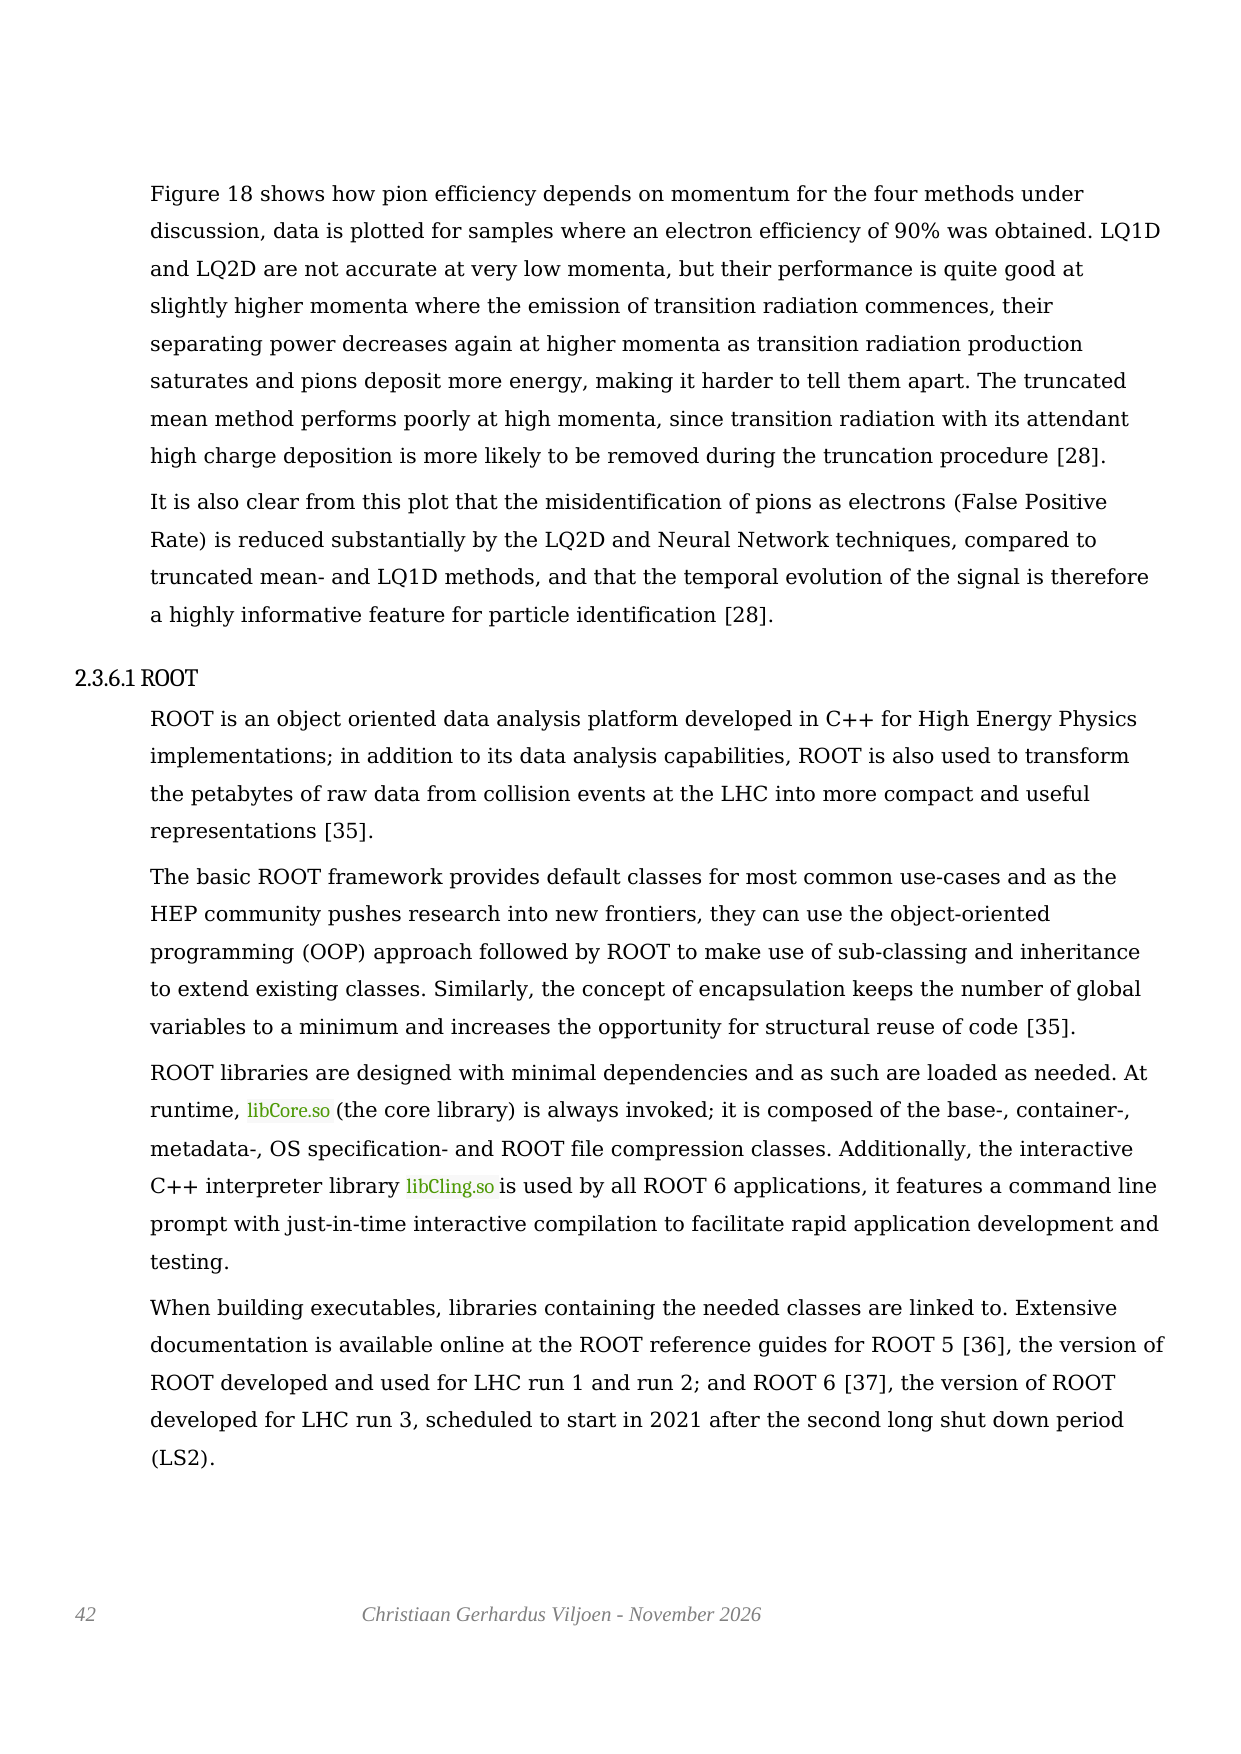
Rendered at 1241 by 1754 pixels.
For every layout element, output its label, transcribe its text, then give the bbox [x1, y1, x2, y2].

text The basic ROOT framework provides default classes for most common use-cases and as the HEP community pushes research into new frontiers, they can use the object-oriented programming (OOP) approach followed by ROOT to make use of sub-classing and inheritance to extend existing classes. Similarly, the concept of encapsulation keeps the number of global variables to a minimum and increases the opportunity for structural reuse of code . [150, 864, 1165, 1039]
text ROOT is an object oriented data analysis platform developed in C++ for High Energy Physics implementations; in addition to its data analysis capabilities, ROOT is also used to transform the petabytes of raw data from collision events at the LHC into more compact and useful representations . [150, 705, 1165, 843]
text When building executables, libraries containing the needed classes are linked to. Extensive documentation is available online at the ROOT reference guides for ROOT 5 , the version of ROOT developed and used for LHC run 1 and run 2; and ROOT 6 , the version of ROOT developed for LHC run 3, scheduled to start in 2021 after the second long shut down period (LS2). [150, 1294, 1165, 1469]
text It is also clear from this plot that the misidentification of pions as electrons (False Positive Rate) is reduced substantially by the LQ2D and Neural Network techniques, compared to truncated mean- and LQ1D methods, and that the temporal evolution of the signal is therefore a highly informative feature for particle identification . [150, 489, 1165, 627]
text ROOT libraries are designed with minimal dependencies and as such are loaded as needed. At runtime, libCore.so (the core library) is always invoked; it is composed of the base-, container-, metadata-, OS specification- and ROOT file compression classes. Additionally, the interactive C++ interpreter library libCling.so is used by all ROOT 6 applications, it features a command line prompt with just-in-time interactive compilation to facilitate rapid application development and testing. [150, 1059, 1165, 1274]
text Figure 12 shows how pion efficiency depends on momentum for the four methods under discussion, data is plotted for samples where an electron efficiency of 90% was obtained. LQ1D and LQ2D are not accurate at very low momenta, but their performance is quite good at slightly higher momenta where the emission of transition radiation commences, their separating power decreases again at higher momenta as transition radiation production saturates and pions deposit more energy, making it harder to tell them apart. The truncated mean method performs poorly at high momenta, since transition radiation with its attendant high charge deposition is more likely to be removed during the truncation procedure . [150, 181, 1165, 468]
subtitle ROOT [75, 664, 1165, 693]
